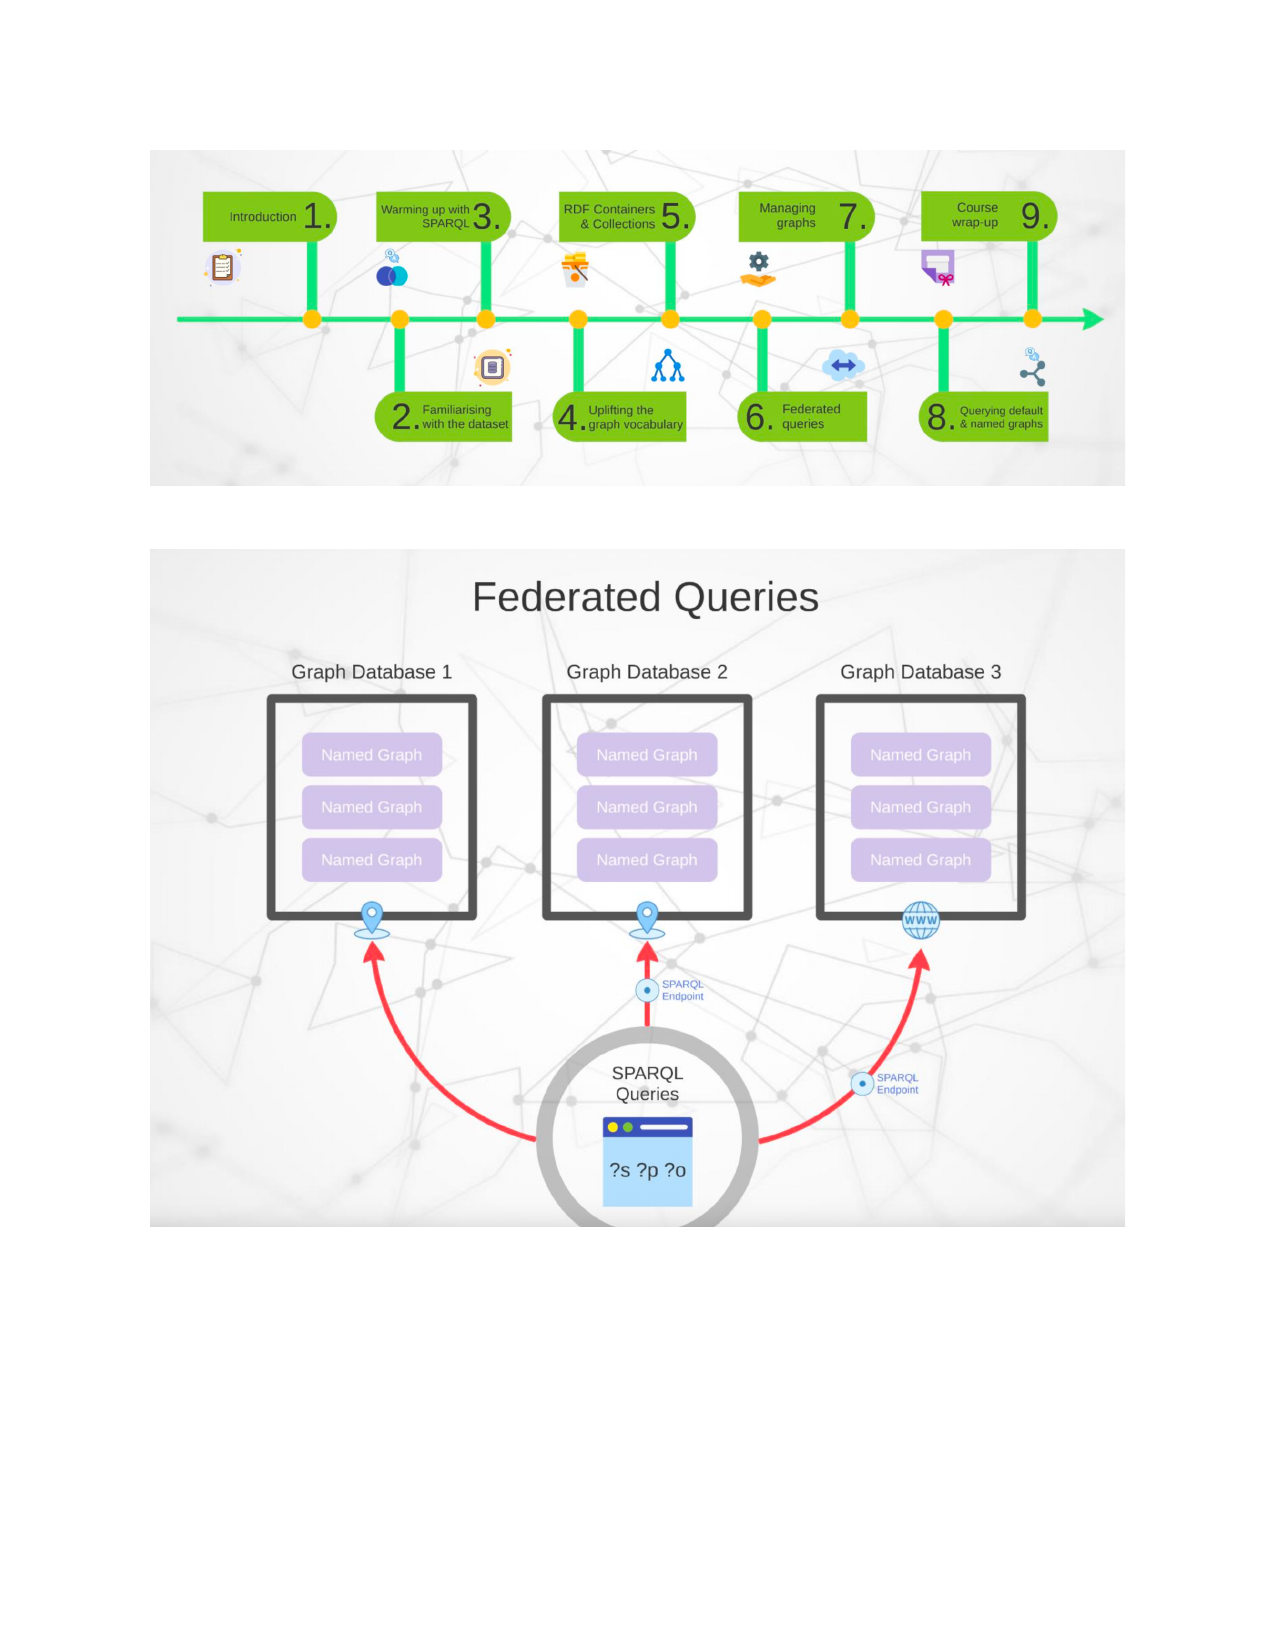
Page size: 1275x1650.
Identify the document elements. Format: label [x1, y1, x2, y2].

picture [150, 150, 1125, 486]
picture [150, 549, 1125, 1227]
